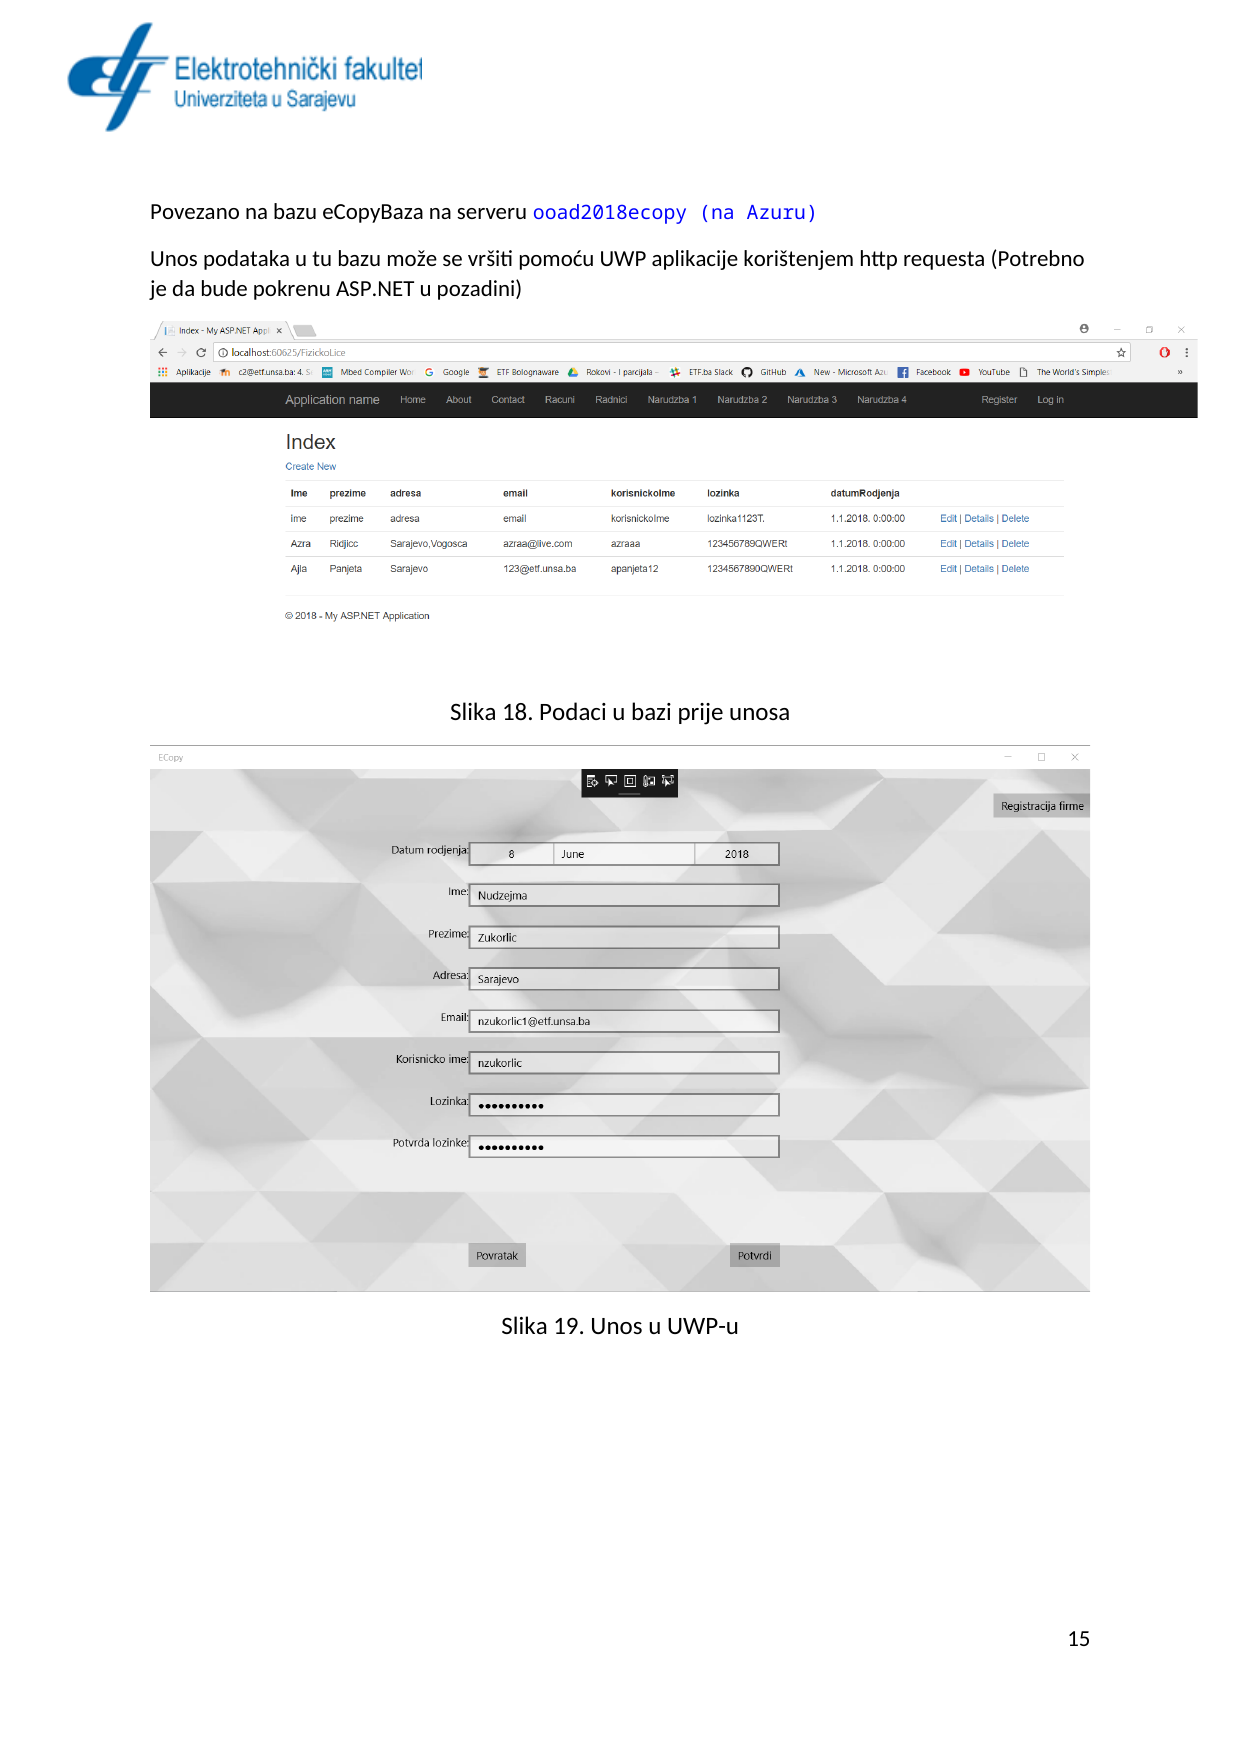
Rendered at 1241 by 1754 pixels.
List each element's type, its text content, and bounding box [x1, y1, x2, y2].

picture [150, 321, 1198, 677]
picture [61, 18, 422, 141]
text Povezano na bazu eCopyBaza na serveru ooad2018ecopy (na Azuru) [150, 197, 1090, 225]
picture [150, 745, 1091, 1292]
text Unos podataka u tu bazu može se vršiti pomoću UWP aplikacije korištenjem http requesta (Potrebno je da bude pokrenu ASP.NET u pozadini) [150, 244, 1090, 302]
text Slika 19. Unos u UWP-u [150, 1310, 1090, 1341]
text Slika 18. Podaci u bazi prije unosa [150, 696, 1090, 726]
